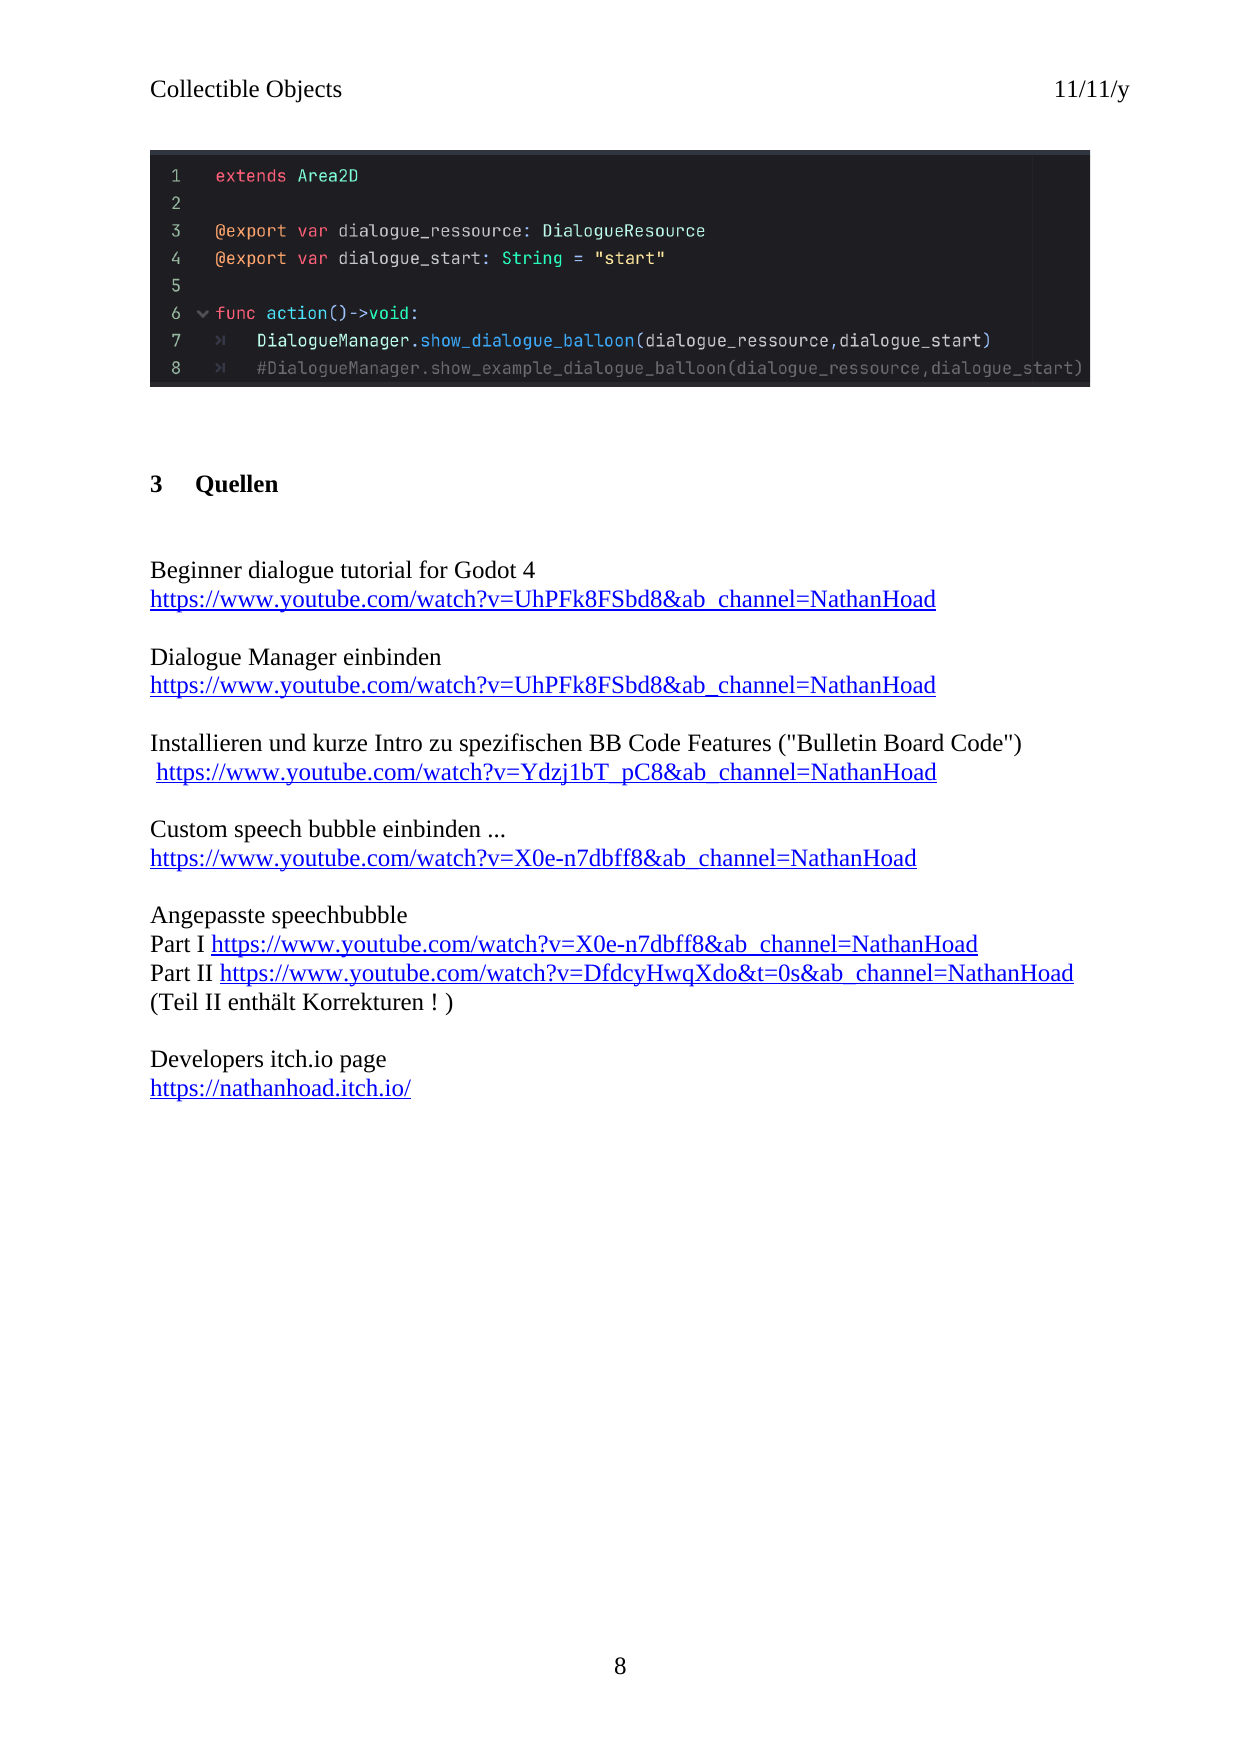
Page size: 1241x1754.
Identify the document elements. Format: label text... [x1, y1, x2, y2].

text Installieren und kurze Intro zu spezifischen BB Code Features ("Bulletin Board Code") [150, 728, 1090, 757]
text https://www.youtube.com/watch?v=Ydzj1bT_pC8&ab_channel=NathanHoad [150, 757, 1090, 786]
text Angepasste speechbubble [150, 901, 1090, 929]
text https://www.youtube.com/watch?v=X0e-n7dbff8&ab_channel=NathanHoad [150, 843, 1090, 872]
text Part I https://www.youtube.com/watch?v=X0e-n7dbff8&ab_channel=NathanHoad [150, 929, 1090, 958]
text Part II https://www.youtube.com/watch?v=DfdcyHwqXdo&t=0s&ab_channel=NathanHoad [150, 958, 1090, 987]
text https://nathanhoad.itch.io/ [150, 1073, 1090, 1102]
subtitle Quellen [150, 469, 1090, 498]
text https://www.youtube.com/watch?v=UhPFk8FSbd8&ab_channel=NathanHoad [150, 584, 1090, 613]
text https://www.youtube.com/watch?v=UhPFk8FSbd8&ab_channel=NathanHoad [150, 671, 1090, 699]
text Dialogue Manager einbinden [150, 642, 1090, 671]
text (Teil II enthält Korrekturen ! ) [150, 987, 1090, 1016]
text Beginner dialogue tutorial for Godot 4 [150, 556, 1090, 584]
text Custom speech bubble einbinden ... [150, 814, 1090, 843]
text Developers itch.io page [150, 1044, 1090, 1073]
picture [150, 150, 1091, 387]
